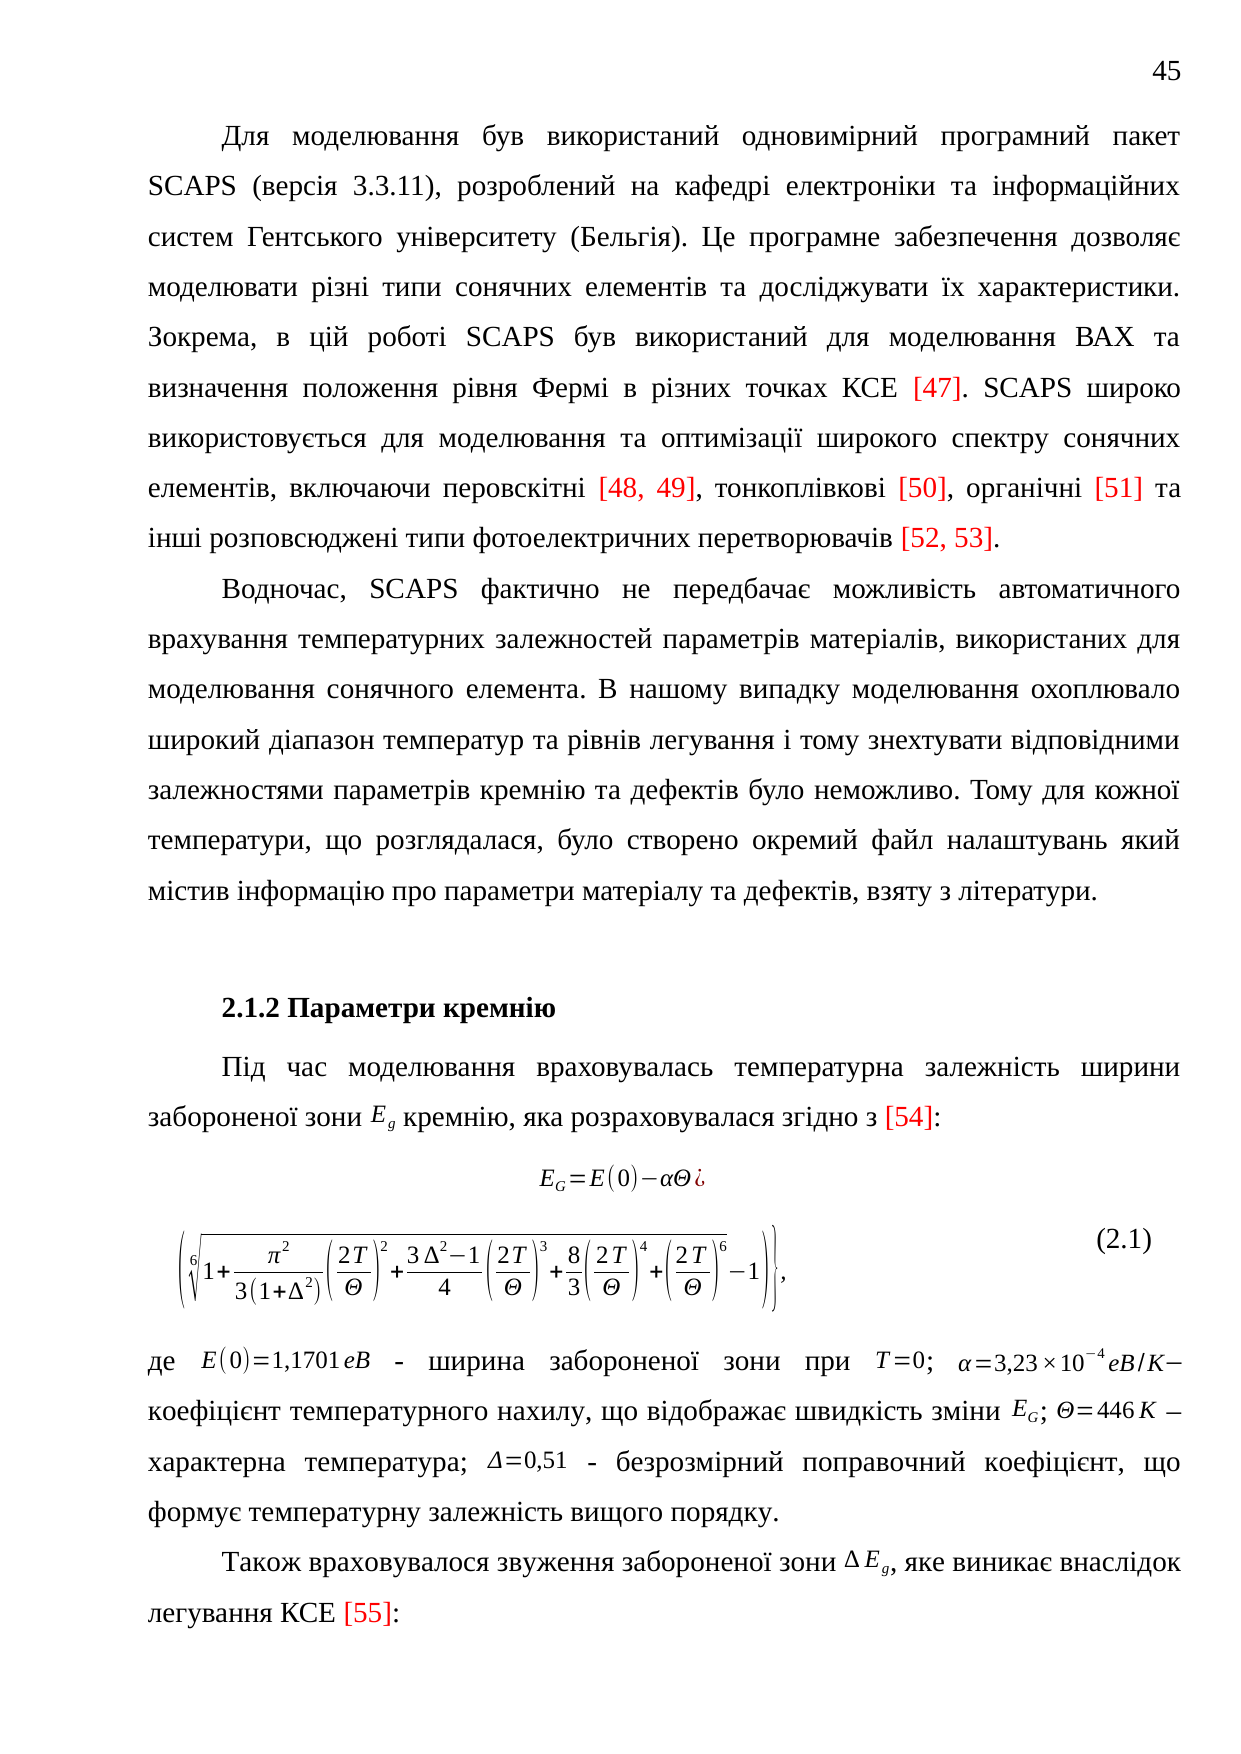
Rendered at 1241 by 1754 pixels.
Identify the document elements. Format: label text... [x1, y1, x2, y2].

text де - ширина забороненої зони при ; – коефіцієнт температурного нахилу, що відображає швидкість зміни ; – характерна температура; - безрозмірний поправочний коефіцієнт, що формує температурну залежність вищого порядку. [148, 1343, 1181, 1528]
text Водночас, SCAPS фактично не передбачає можливість автоматичного врахування температурних залежностей параметрів матеріалів, використаних для моделювання сонячного елемента. В нашому випадку моделювання охоплювало широкий діапазон температур та рівнів легування і тому знехтувати відповідними залежностями параметрів кремнію та дефектів було неможливо. Тому для кожної температури, що розглядалася, було створено окремий файл налаштувань який містив інформацію про параметри матеріалу та дефектів, взяту з літератури. [148, 571, 1181, 906]
table_header [166, 1149, 1078, 1343]
text Також враховувалося звуження забороненої зони , якe виникає внаслідок легування КСЕ [55]: [148, 1544, 1181, 1628]
subtitle 2.1.2 Параметри кремнію [148, 990, 1181, 1024]
table_header (2.1) [1078, 1149, 1163, 1343]
text Під час моделювання враховувалась температурна залежність ширини забороненої зони кремнію, яка розраховувалася згідно з [54]: [148, 1049, 1181, 1133]
text Для моделювання був використаний одновимірний програмний пакет SCAPS (версія 3.3.11), розроблений на кафедрі електроніки та інформаційних систем Гентського університету (Бельгія). Це програмне забезпечення дозволяє моделювати різні типи сонячних елементів та досліджувати їх характеристики. Зокрема, в цій роботі SCAPS був використаний для моделювання ВАХ та визначення положення рівня Фермі в різних точках КСЕ [47]. SCAPS широко використовується для моделювання та оптимізації широкого спектру сонячних елементів, включаючи перовскітні [48, 49], тонкоплівкові [50], органічні [51] та інші розповсюджені типи фотоелектричних перетворювачів [52, 53]. [148, 118, 1181, 554]
